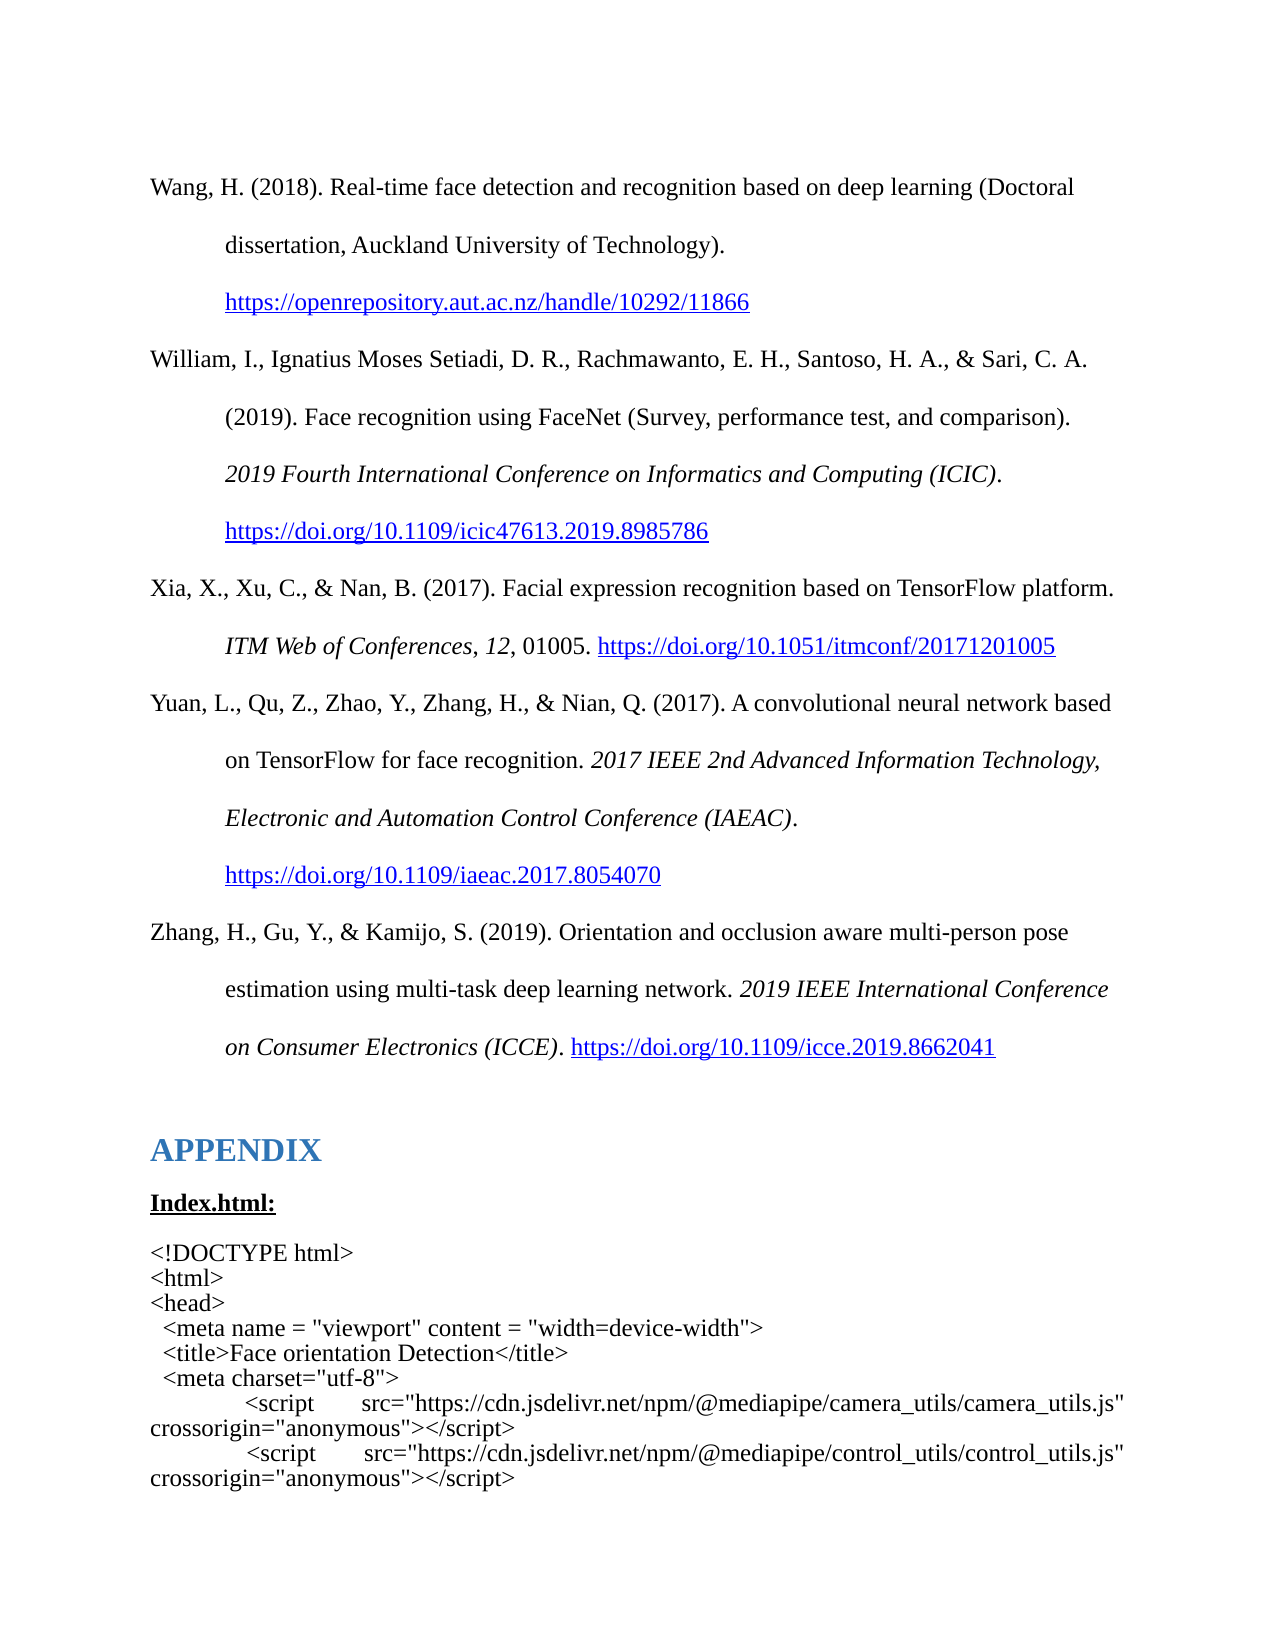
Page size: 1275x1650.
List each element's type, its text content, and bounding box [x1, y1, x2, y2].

text Yuan, L., Qu, Z., Zhao, Y., Zhang, H., & Nian, Q. (2017). A convolutional neural network based on TensorFlow for face recognition. 2017 IEEE 2nd Advanced Information Technology, Electronic and Automation Control Conference (IAEAC). https://doi.org/10.1109/iaeac.2017.8054070 [150, 666, 1125, 895]
text <html> [150, 1267, 1125, 1292]
text <head> [150, 1292, 1125, 1317]
text Wang, H. (2018). Real-time face detection and recognition based on deep learning (Doctoral dissertation, Auckland University of Technology). https://openrepository.aut.ac.nz/handle/10292/11866 [150, 150, 1125, 322]
text Xia, X., Xu, C., & Nan, B. (2017). Facial expression recognition based on TensorFlow platform. ITM Web of Conferences, 12, 01005. https://doi.org/10.1051/itmconf/20171201005 [150, 551, 1125, 666]
text <title>Face orientation Detection</title> [150, 1342, 1125, 1367]
text <meta name = "viewport" content = "width=device-width"> [150, 1317, 1125, 1342]
text <!DOCTYPE html> [150, 1242, 1125, 1267]
text Index.html: [150, 1192, 1125, 1217]
text <script src="https://cdn.jsdelivr.net/npm/@mediapipe/camera_utils/camera_utils.js" crossorigin="anonymous"></script> [150, 1392, 1125, 1442]
text <script src="https://cdn.jsdelivr.net/npm/@mediapipe/control_utils/control_utils.js" crossorigin="anonymous"></script> [150, 1442, 1125, 1492]
text APPENDIX [150, 1142, 1125, 1167]
text William, I., Ignatius Moses Setiadi, D. R., Rachmawanto, E. H., Santoso, H. A., & Sari, C. A. (2019). Face recognition using FaceNet (Survey, performance test, and comparison). 2019 Fourth International Conference on Informatics and Computing (ICIC). https://doi.org/10.1109/icic47613.2019.8985786 [150, 322, 1125, 551]
text Zhang, H., Gu, Y., & Kamijo, S. (2019). Orientation and occlusion aware multi-person pose estimation using multi-task deep learning network. 2019 IEEE International Conference on Consumer Electronics (ICCE). https://doi.org/10.1109/icce.2019.8662041 [150, 895, 1125, 1067]
text <meta charset="utf-8"> [150, 1367, 1125, 1392]
